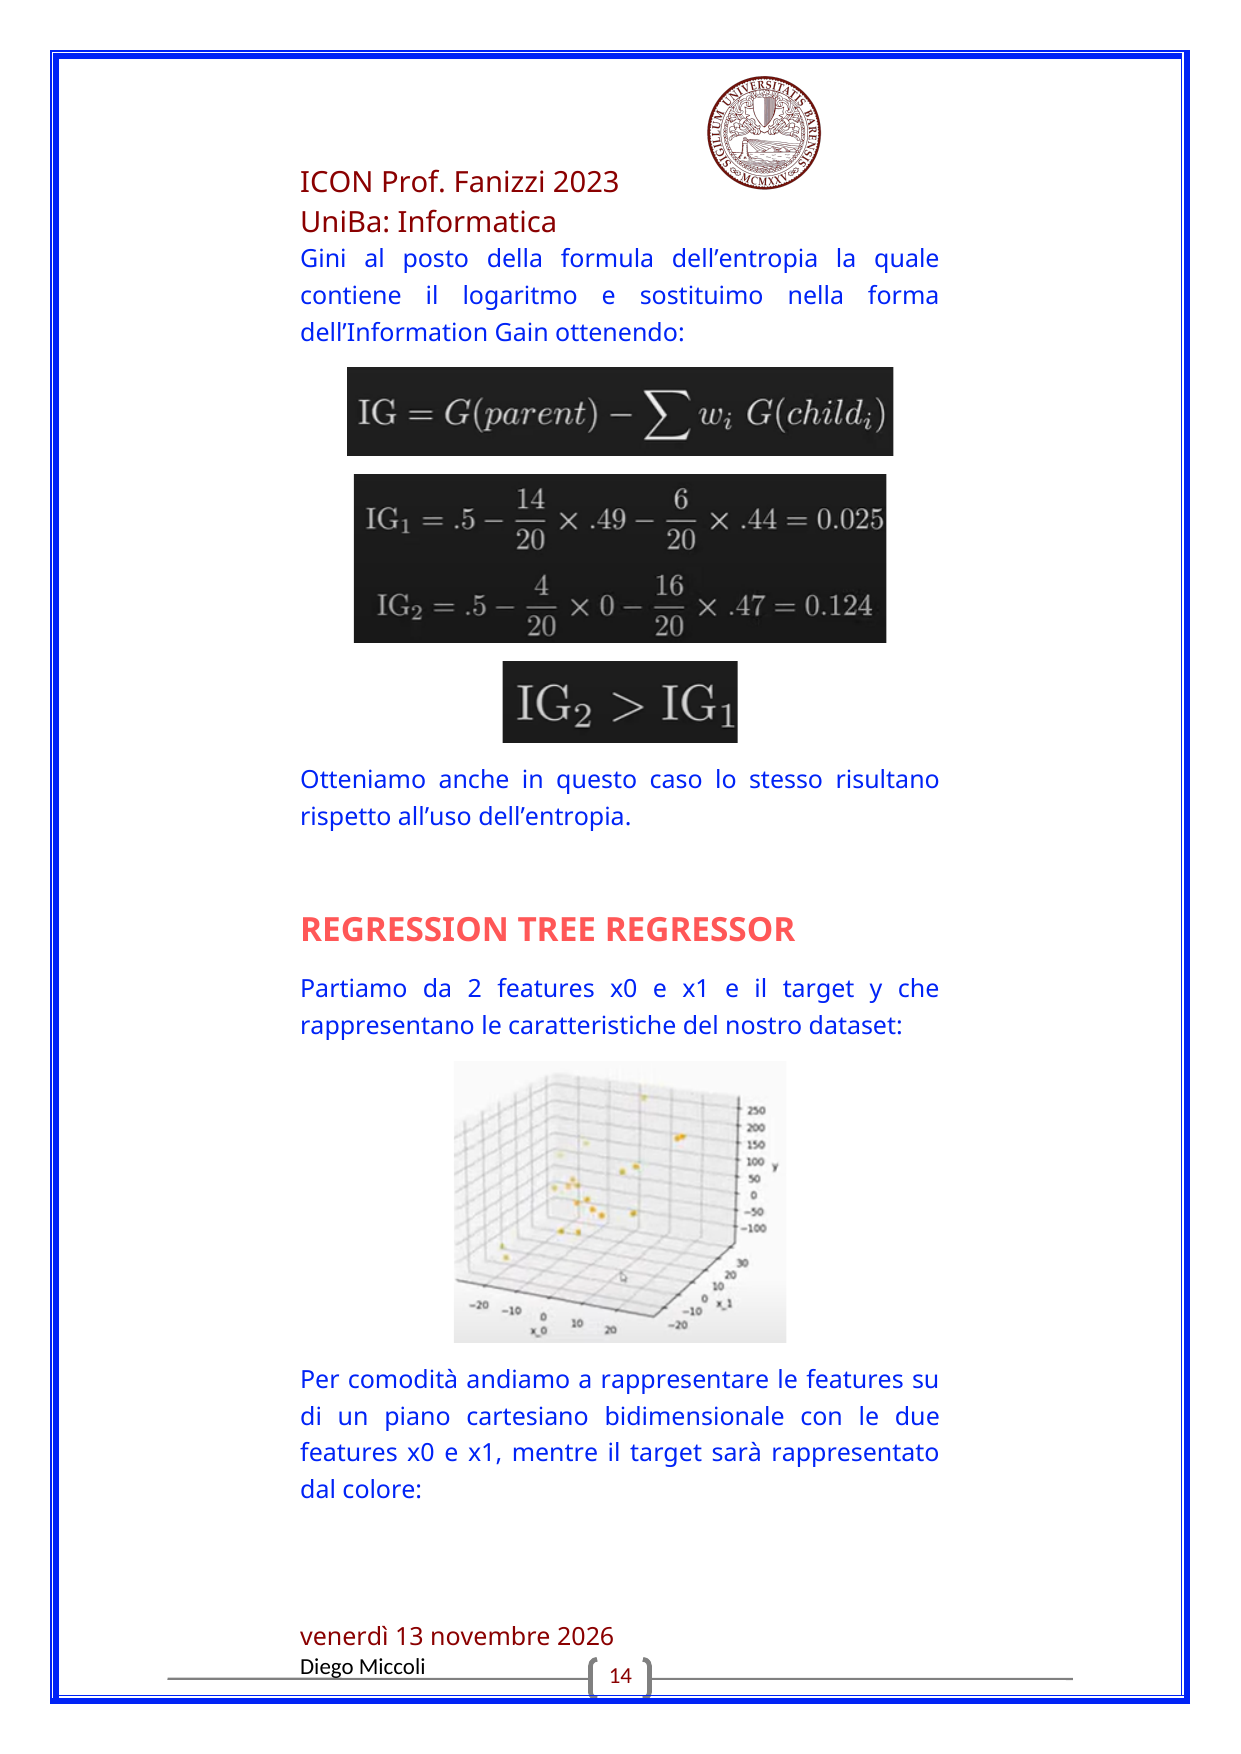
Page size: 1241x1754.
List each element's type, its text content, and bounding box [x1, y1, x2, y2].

picture [703, 73, 824, 193]
text Per comodità andiamo a rappresentare le features su di un piano cartesiano bidimensionale con le due features x0 e x1, mentre il target sarà rappresentato dal colore: [300, 1361, 940, 1506]
picture [453, 1061, 787, 1343]
text Partiamo da 2 features x0 e x1 e il target y che rappresentano le caratteristiche del nostro dataset: [300, 971, 940, 1042]
picture [347, 367, 894, 456]
text REGRESSION TREE REGRESSOR [300, 905, 940, 951]
picture [502, 661, 738, 743]
text Otteniamo anche in questo caso lo stesso risultano rispetto all’uso dell’entropia. [300, 762, 940, 833]
picture [353, 474, 887, 643]
